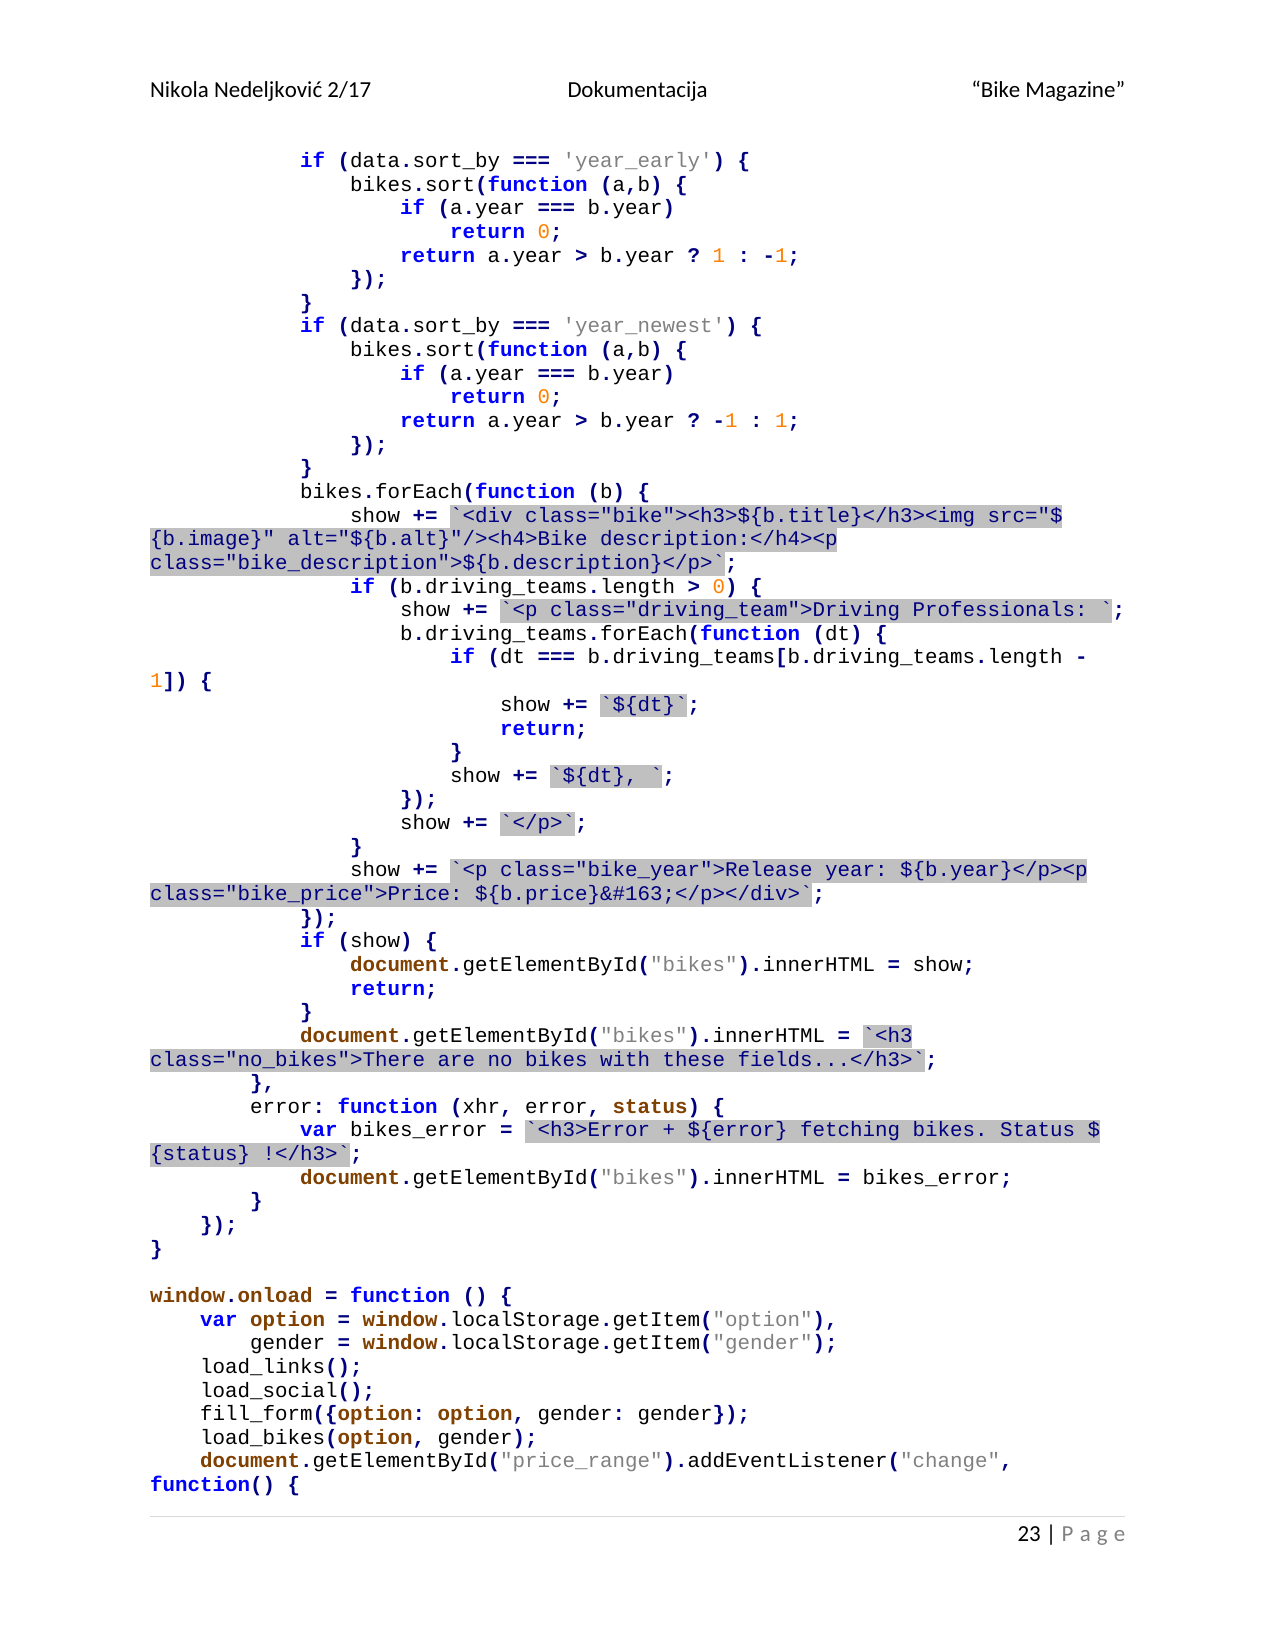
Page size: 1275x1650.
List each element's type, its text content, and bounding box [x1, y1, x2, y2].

text }); [150, 434, 1125, 457]
text return a.year > b.year ? -1 : 1; [150, 410, 1125, 434]
text if (dt === b.driving_teams[b.driving_teams.length - 1]) { [150, 647, 1125, 694]
text load_links(); [150, 1356, 1125, 1379]
text show += `${dt}`; [687, 694, 1125, 717]
text document.getElementById("bikes").innerHTML = show; [150, 954, 1125, 978]
text if (show) { [150, 930, 1125, 954]
text bikes.sort(function (a,b) { [150, 174, 1125, 197]
text var bikes_error = `<h3>Error + ${error} fetching bikes. Status ${status} !</h3>`; [150, 1119, 1125, 1167]
text gender = window.localStorage.getItem("gender"); [150, 1332, 1125, 1356]
text } [150, 1001, 1125, 1025]
text show += `<p class="bike_year">Release year: ${b.year}</p><p class="bike_price">Price: ${b.price}&#163;</p></div>`; [150, 859, 450, 883]
text show += `<p class="driving_team">Driving Professionals: `; [150, 599, 500, 623]
text show += `</p>`; [575, 812, 1125, 836]
text }, [150, 1072, 1125, 1096]
text }); [150, 268, 1125, 292]
text } [150, 1190, 1125, 1214]
text }); [150, 907, 1125, 930]
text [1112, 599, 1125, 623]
text }); [150, 788, 1125, 812]
text document.getElementById("bikes").innerHTML = `<h3 class="no_bikes">There are no bikes with these fields...</h3>`; [150, 1025, 1125, 1072]
text return a.year > b.year ? 1 : -1; [150, 244, 1125, 268]
text show += `<p class="bike_year">Release year: ${b.year}</p><p class="bike_price">Price: ${b.price}&#163;</p></div>`; [812, 859, 1125, 907]
text window.onload = function () { [150, 1285, 1125, 1309]
text show += `${dt}, `; [150, 765, 550, 788]
text return; [150, 978, 1125, 1001]
text } [150, 836, 1125, 859]
text load_social(); [150, 1379, 1125, 1403]
text fill_form({option: option, gender: gender}); [150, 1403, 1125, 1427]
text return 0; [150, 386, 1125, 410]
text return; [150, 717, 1125, 741]
text show += `<div class="bike"><h3>${b.title}</h3><img src="${b.image}" alt="${b.alt}"/><h4>Bike description:</h4><p class="bike_description">${b.description}</p>`; [725, 505, 1125, 576]
text } [150, 292, 1125, 316]
text return 0; [150, 221, 1125, 244]
text error: function (xhr, error, status) { [150, 1096, 1125, 1119]
text b.driving_teams.forEach(function (dt) { [150, 623, 1125, 647]
text if (data.sort_by === 'year_newest') { [150, 316, 1125, 339]
text } [150, 1238, 1125, 1261]
text if (data.sort_by === 'year_early') { [150, 150, 1125, 174]
text load_bikes(option, gender); [150, 1427, 1125, 1451]
text if (a.year === b.year) [150, 197, 1125, 221]
text var option = window.localStorage.getItem("option"), [150, 1309, 1125, 1332]
text if (a.year === b.year) [150, 363, 1125, 386]
text bikes.forEach(function (b) { [150, 481, 1125, 505]
text show += `${dt}`; [150, 694, 600, 717]
text bikes.sort(function (a,b) { [150, 339, 1125, 363]
text if (b.driving_teams.length > 0) { [150, 576, 1125, 599]
text document.getElementById("price_range").addEventListener("change", function() { [150, 1451, 1125, 1498]
text } [150, 457, 1125, 481]
text show += `${dt}, `; [662, 765, 1125, 788]
text show += `</p>`; [150, 812, 500, 836]
text } [150, 741, 1125, 765]
text document.getElementById("bikes").innerHTML = bikes_error; [150, 1167, 1125, 1190]
text }); [150, 1214, 1125, 1238]
